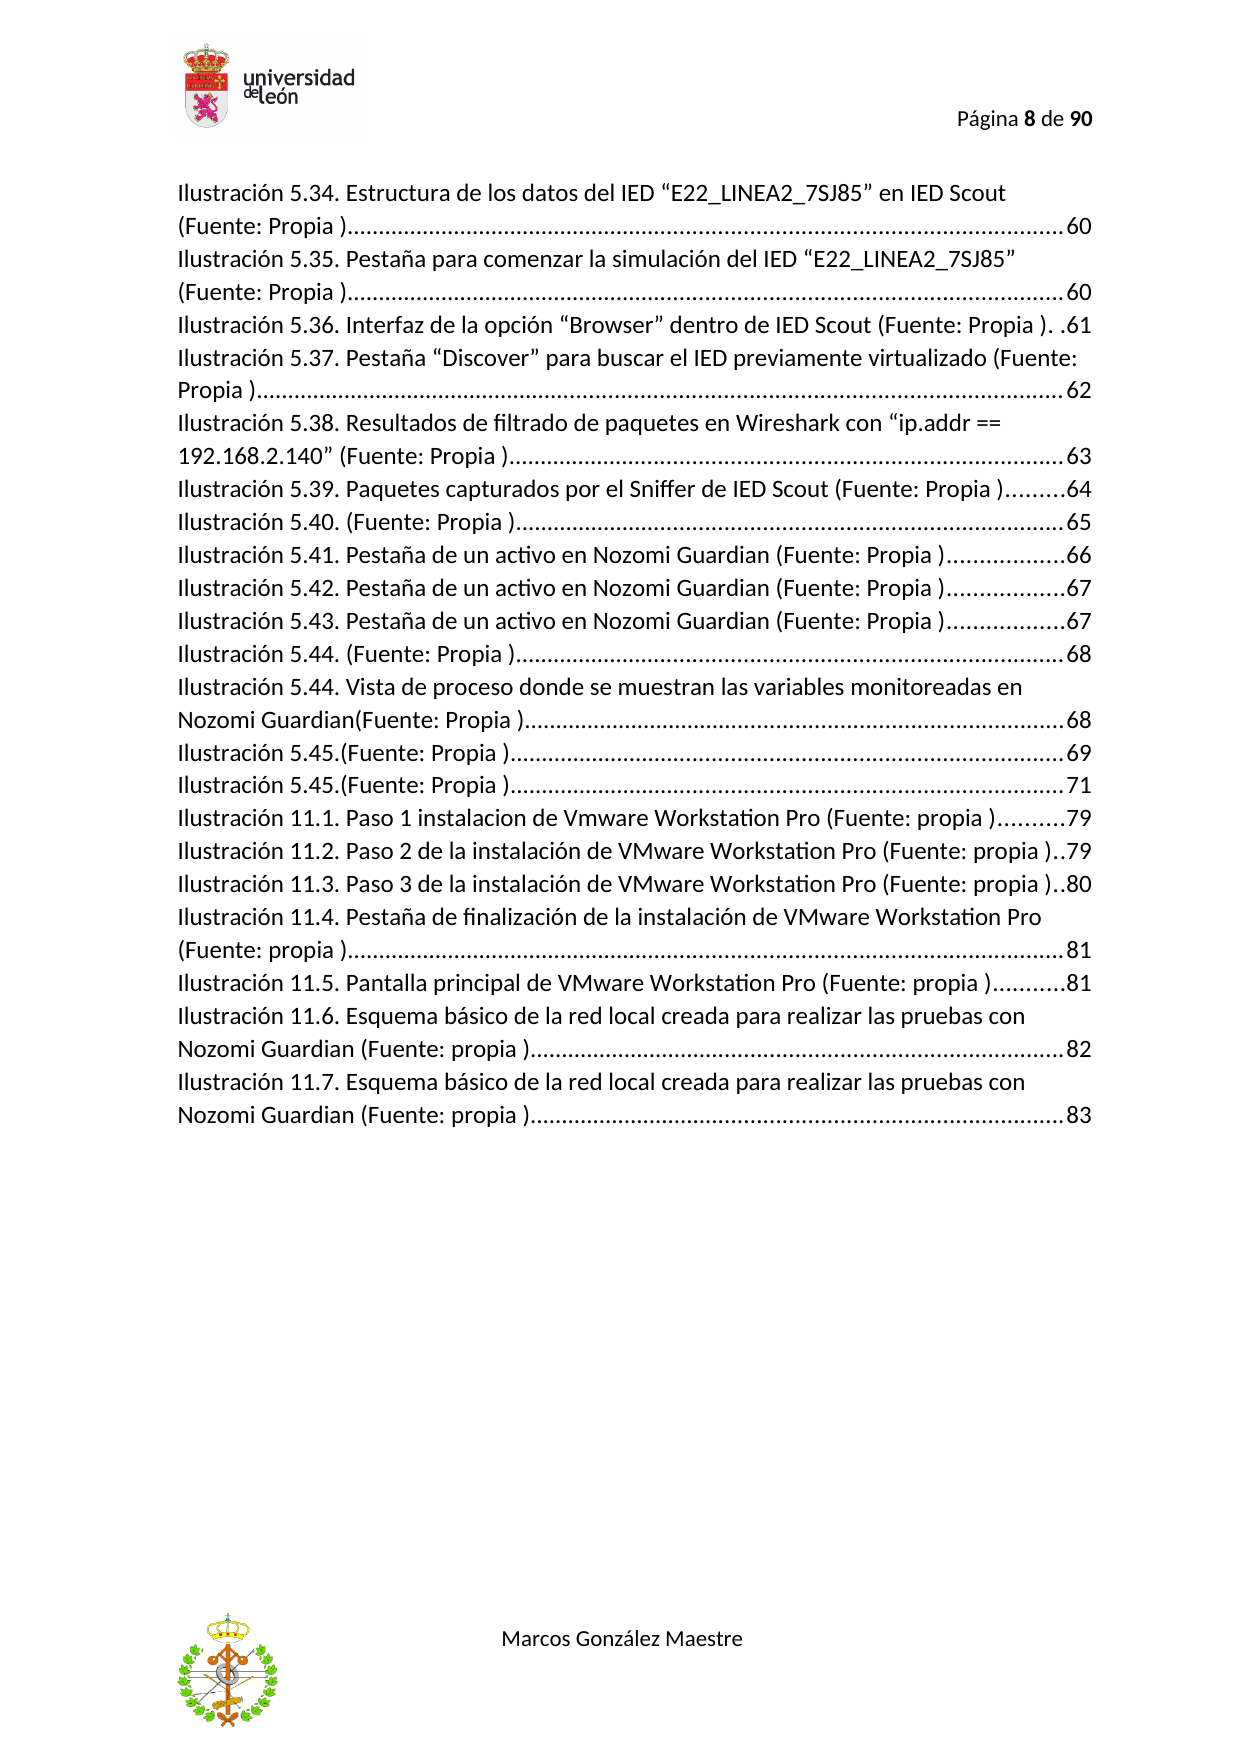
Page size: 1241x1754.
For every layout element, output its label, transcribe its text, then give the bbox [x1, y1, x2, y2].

text Ilustración 5.34. Estructura de los datos del IED “E22_LINEA2_7SJ85” en IED Scout (Fuente: Propia ) 60 [177, 177, 1092, 241]
text Ilustración 5.36. Interfaz de la opción “Browser” dentro de IED Scout (Fuente: Propia ) 61 [177, 309, 1092, 339]
text Ilustración 5.39. Paquetes capturados por el Sniffer de IED Scout (Fuente: Propia ) 64 [177, 473, 1092, 504]
text Ilustración 11.6. Esquema básico de la red local creada para realizar las pruebas con Nozomi Guardian (Fuente: propia ) 82 [177, 1000, 1092, 1063]
text Ilustración 5.37. Pestaña “Discover” para buscar el IED previamente virtualizado (Fuente: Propia ) 62 [177, 342, 1092, 405]
text Ilustración 5.38. Resultados de filtrado de paquetes en Wireshark con “ip.addr == 192.168.2.140” (Fuente: Propia ) 63 [177, 408, 1092, 471]
text Ilustración 5.42. Pestaña de un activo en Nozomi Guardian (Fuente: Propia ) 67 [177, 572, 1092, 603]
text Ilustración 11.2. Paso 2 de la instalación de VMware Workstation Pro (Fuente: propia ) 79 [177, 836, 1092, 866]
text Ilustración 11.1. Paso 1 instalacion de Vmware Workstation Pro (Fuente: propia ) 79 [177, 803, 1092, 833]
text Ilustración 11.3. Paso 3 de la instalación de VMware Workstation Pro (Fuente: propia ) 80 [177, 868, 1092, 899]
text Ilustración 5.44. Vista de proceso donde se muestran las variables monitoreadas en Nozomi Guardian(Fuente: Propia ) 68 [177, 671, 1092, 734]
picture [172, 32, 365, 138]
text Ilustración 5.35. Pestaña para comenzar la simulación del IED “E22_LINEA2_7SJ85” (Fuente: Propia ) 60 [177, 243, 1092, 306]
text Ilustración 5.43. Pestaña de un activo en Nozomi Guardian (Fuente: Propia ) 67 [177, 605, 1092, 636]
text Ilustración 5.40. (Fuente: Propia ) 65 [177, 506, 1092, 537]
picture [177, 1613, 278, 1727]
text Ilustración 11.5. Pantalla principal de VMware Workstation Pro (Fuente: propia ) 81 [177, 967, 1092, 998]
text Ilustración 11.4. Pestaña de finalización de la instalación de VMware Workstation Pro (Fuente: propia ) 81 [177, 901, 1092, 965]
text Ilustración 5.45.(Fuente: Propia ) 71 [177, 770, 1092, 800]
text Ilustración 5.45.(Fuente: Propia ) 69 [177, 737, 1092, 767]
text Ilustración 5.41. Pestaña de un activo en Nozomi Guardian (Fuente: Propia ) 66 [177, 539, 1092, 570]
text Ilustración 11.7. Esquema básico de la red local creada para realizar las pruebas con Nozomi Guardian (Fuente: propia ) 83 [177, 1066, 1092, 1129]
text Ilustración 5.44. (Fuente: Propia ) 68 [177, 638, 1092, 668]
